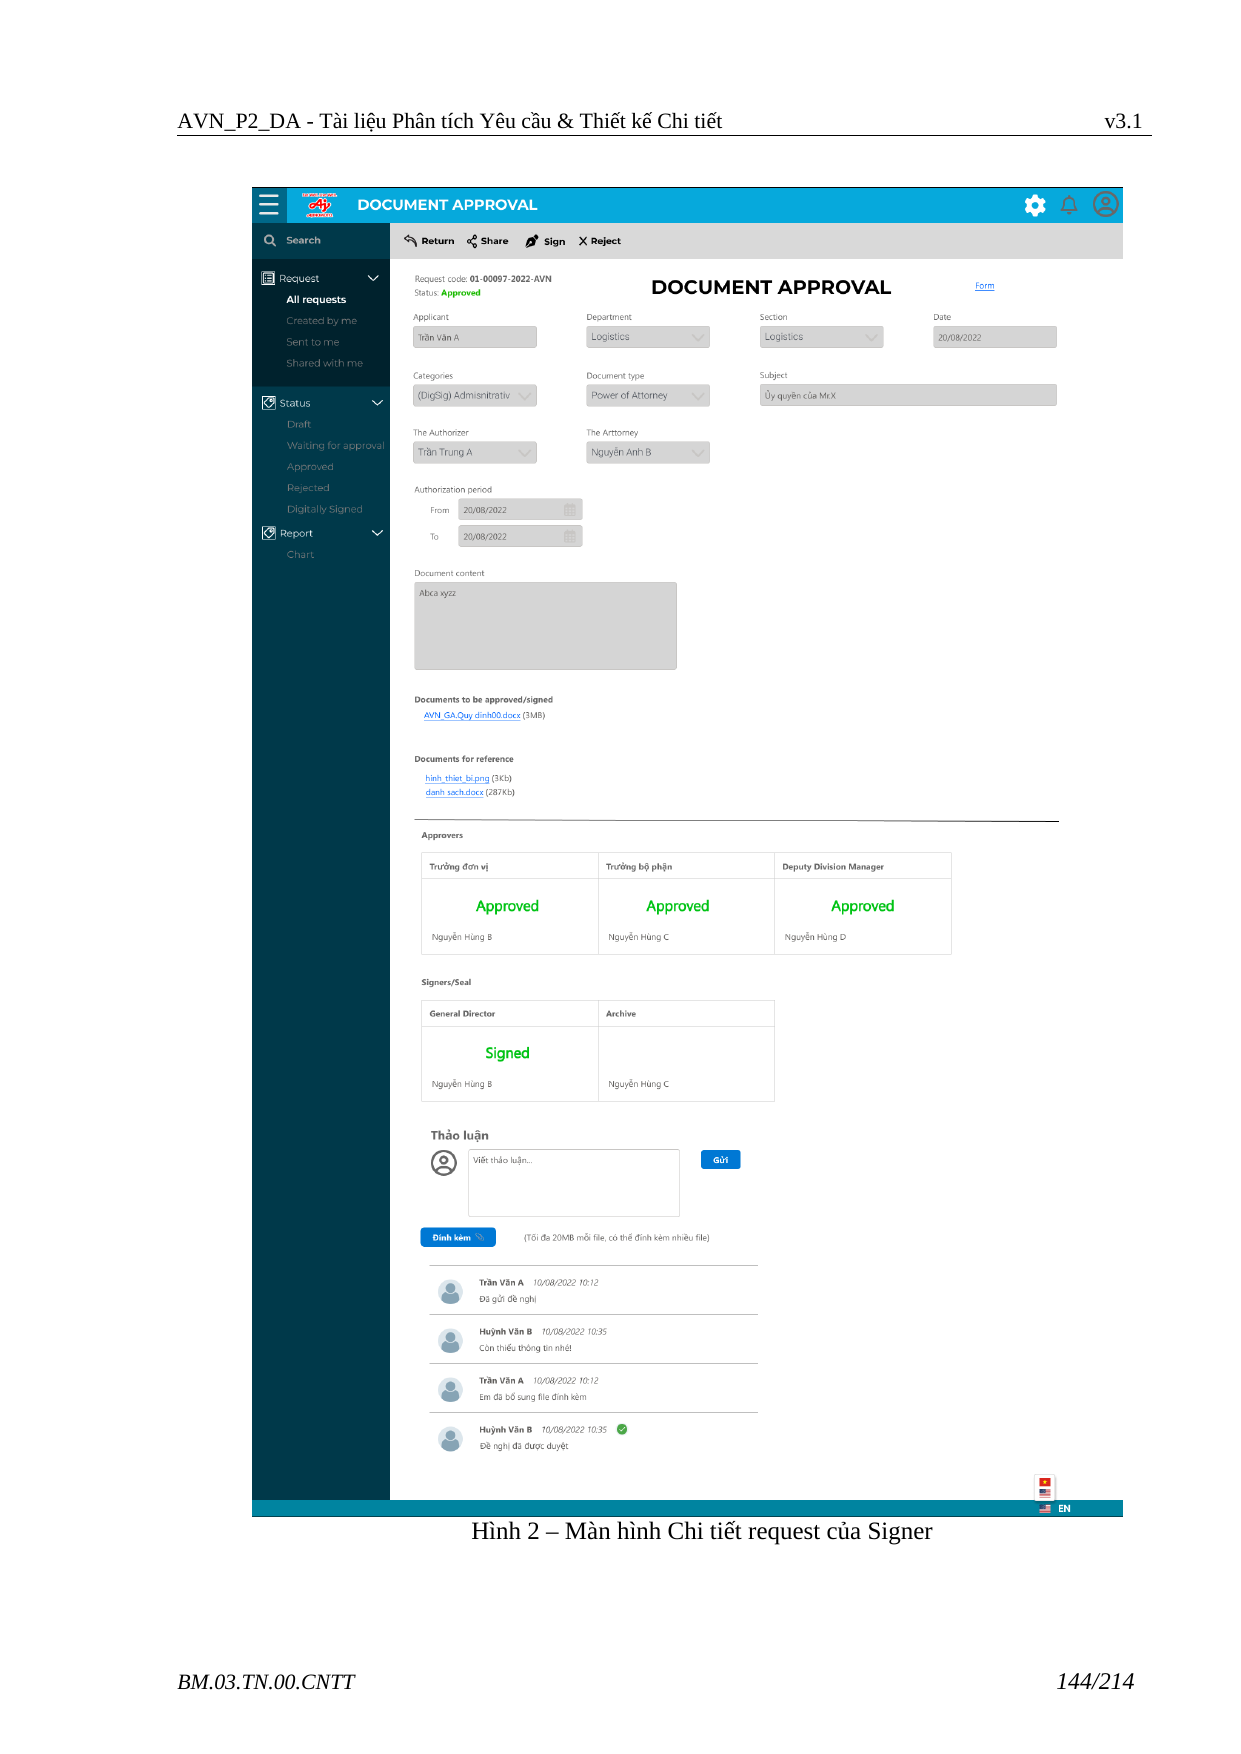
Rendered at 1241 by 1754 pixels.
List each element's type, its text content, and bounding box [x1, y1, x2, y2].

picture [453, 200, 462, 209]
picture [499, 203, 506, 209]
picture [291, 239, 306, 243]
picture [252, 224, 1123, 1517]
picture [419, 200, 426, 209]
picture [492, 200, 503, 207]
picture [429, 200, 437, 209]
picture [440, 200, 448, 209]
picture [476, 200, 481, 209]
picture [1097, 208, 1111, 214]
picture [303, 194, 336, 217]
picture [359, 200, 365, 209]
picture [465, 200, 472, 209]
picture [1026, 195, 1045, 216]
picture [530, 200, 536, 209]
picture [486, 200, 491, 209]
picture [268, 397, 275, 403]
text Hình 2 – Màn hình Chi tiết request của Signer [177, 1516, 1152, 1545]
picture [1103, 197, 1110, 203]
picture [268, 527, 275, 533]
